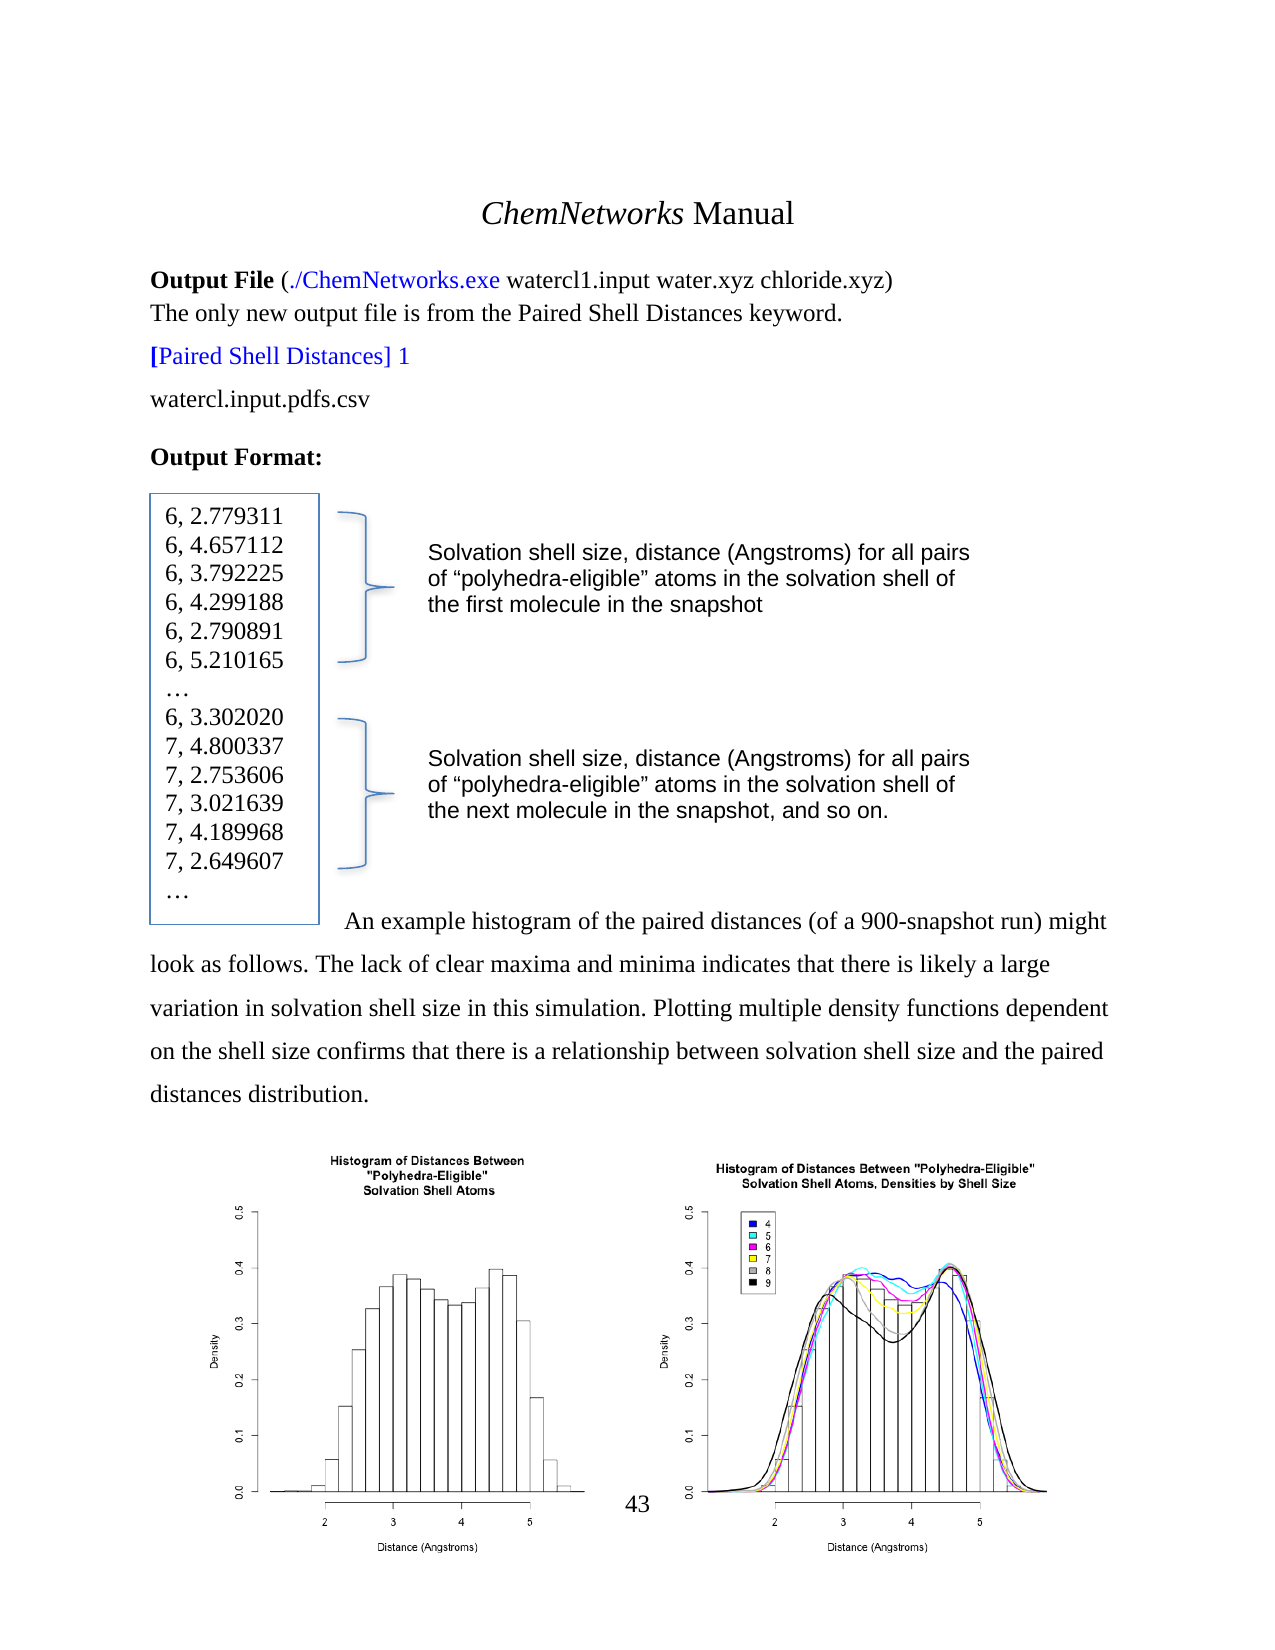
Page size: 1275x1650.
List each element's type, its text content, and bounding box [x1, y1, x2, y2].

text The only new output file is from the Paired Shell Distances keyword. [150, 298, 1125, 327]
text An example histogram of the paired distances (of a 900-snapshot run) might look as follows. The lack of clear maxima and minima indicates that there is likely a large variation in solvation shell size in this simulation. Plotting multiple density functions dependent on the shell size confirms that there is a relationship between solvation shell size and the paired distances distribution. [150, 906, 1125, 1108]
picture [656, 1153, 1052, 1559]
text [Paired Shell Distances] 1 [150, 341, 1125, 370]
text watercl.input.pdfs.csv [150, 384, 1125, 413]
text Output Format: [150, 442, 1125, 470]
text ChemNetworks Manual [150, 193, 1125, 232]
picture [206, 1149, 590, 1559]
text Output File (./ChemNetworks.exe watercl1.input water.xyz chloride.xyz) [150, 265, 1125, 294]
